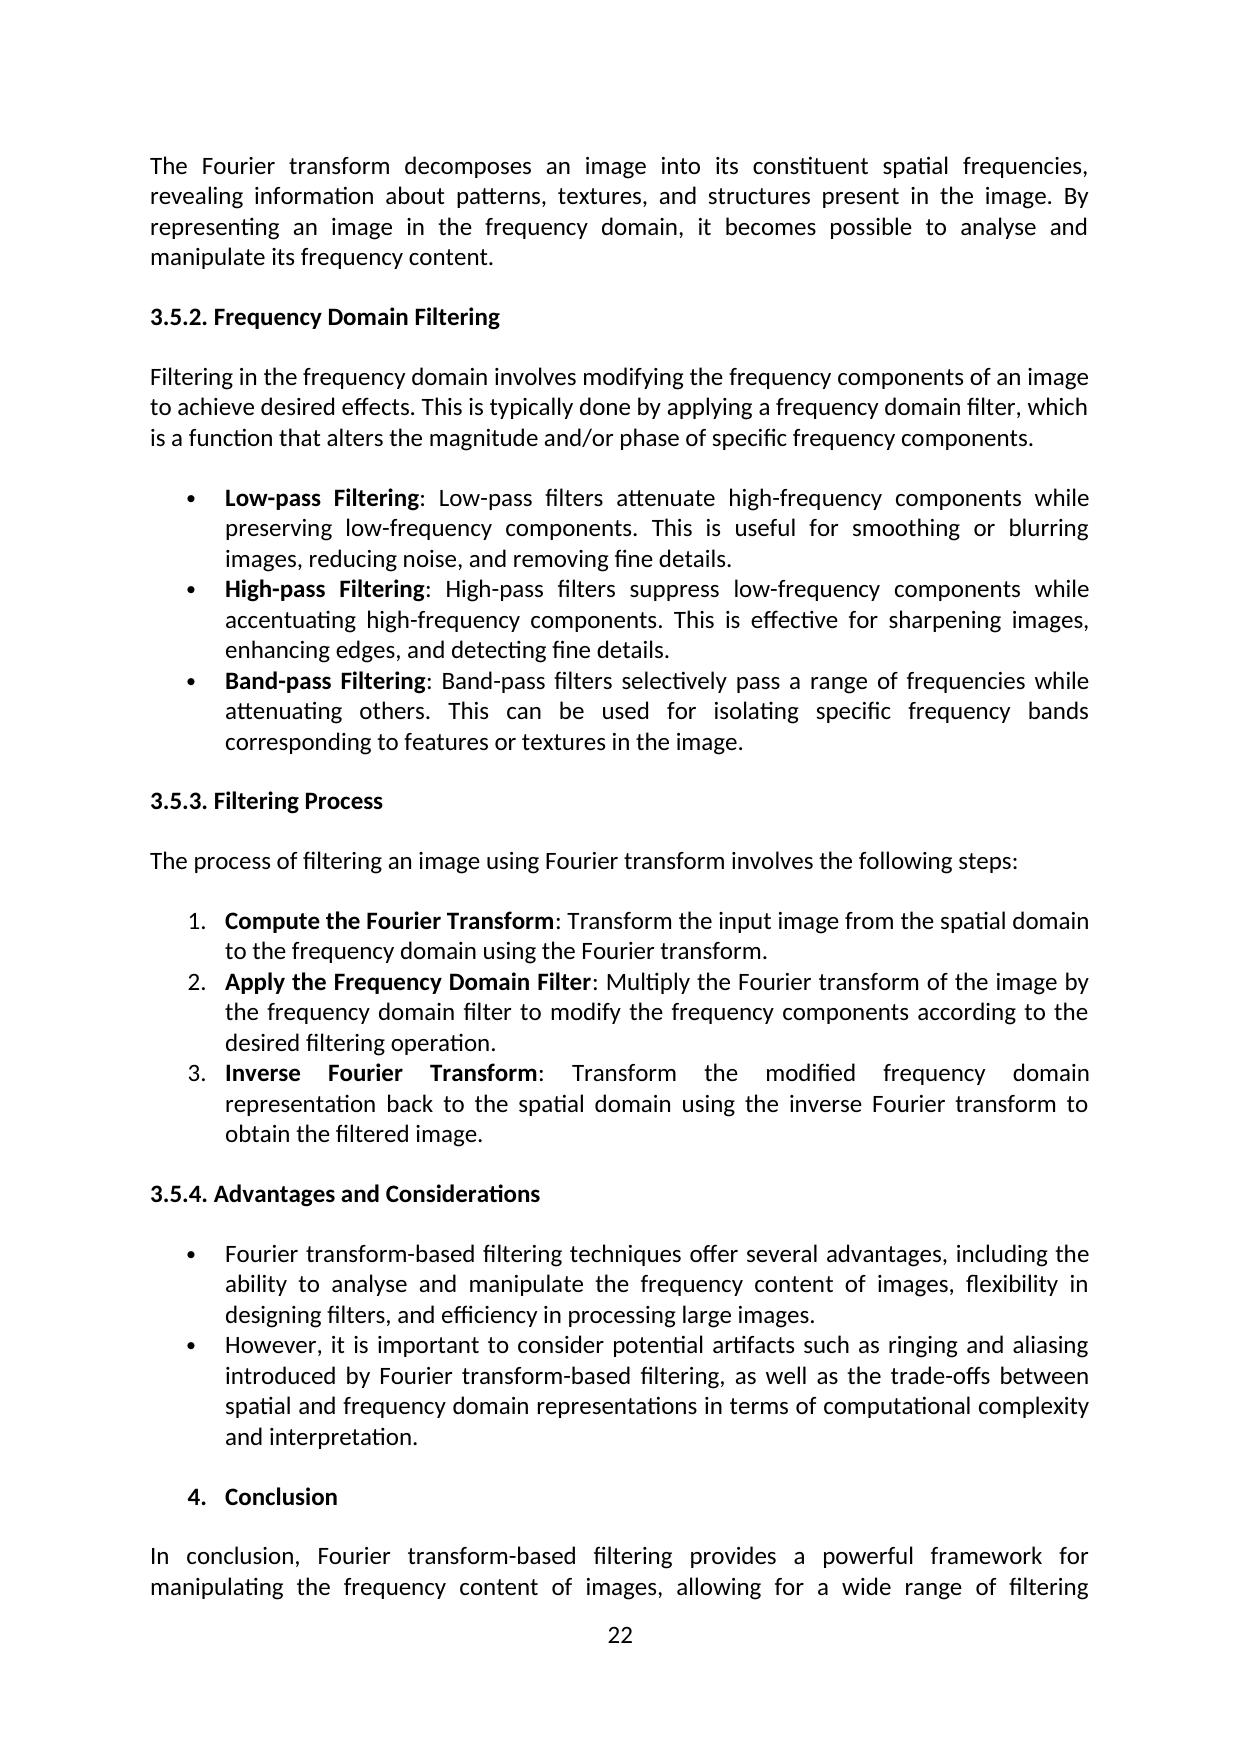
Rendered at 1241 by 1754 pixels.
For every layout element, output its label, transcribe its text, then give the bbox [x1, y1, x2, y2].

text The Fourier transform decomposes an image into its constituent spatial frequencies, revealing information about patterns, textures, and structures present in the image. By representing an image in the frequency domain, it becomes possible to analyse and manipulate its frequency content. [150, 150, 1090, 272]
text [150, 1540, 1090, 1601]
text Filtering in the frequency domain involves modifying the frequency components of an image to achieve desired effects. This is typically done by applying a frequency domain filter, which is a function that alters the magnitude and/or phase of specific frequency components. [150, 361, 1090, 452]
list High-pass Filtering: High-pass filters suppress low-frequency components while accentuating high-frequency components. This is effective for sharpening images, enhancing edges, and detecting fine details. [187, 573, 1090, 665]
list Band-pass Filtering: Band-pass filters selectively pass a range of frequencies while attenuating others. This can be used for isolating specific frequency bands corresponding to features or textures in the image. [187, 665, 1090, 756]
list Low-pass Filtering: Low-pass filters attenuate high-frequency components while preserving low-frequency components. This is useful for smoothing or blurring images, reducing noise, and removing fine details. [187, 482, 1090, 573]
list Apply the Frequency Domain Filter: Multiply the Fourier transform of the image by the frequency domain filter to modify the frequency components according to the desired filtering operation. [187, 966, 1090, 1057]
list Fourier transform-based filtering techniques offer several advantages, including the ability to analyse and manipulate the frequency content of images, flexibility in designing filters, and efficiency in processing large images. [187, 1238, 1090, 1329]
list Conclusion [187, 1481, 1090, 1511]
text The process of filtering an image using Fourier transform involves the following steps: [150, 845, 1090, 876]
text 3.5.4. Advantages and Considerations [150, 1178, 1090, 1209]
list Compute the Fourier Transform: Transform the input image from the spatial domain to the frequency domain using the Fourier transform. [187, 905, 1090, 966]
list Inverse Fourier Transform: Transform the modified frequency domain representation back to the spatial domain using the inverse Fourier transform to obtain the filtered image. [187, 1057, 1090, 1149]
text 3.5.3. Filtering Process [150, 786, 1090, 816]
text 3.5.2. Frequency Domain Filtering [150, 301, 1090, 332]
list However, it is important to consider potential artifacts such as ringing and aliasing introduced by Fourier transform-based filtering, as well as the trade-offs between spatial and frequency domain representations in terms of computational complexity and interpretation. [187, 1329, 1090, 1452]
